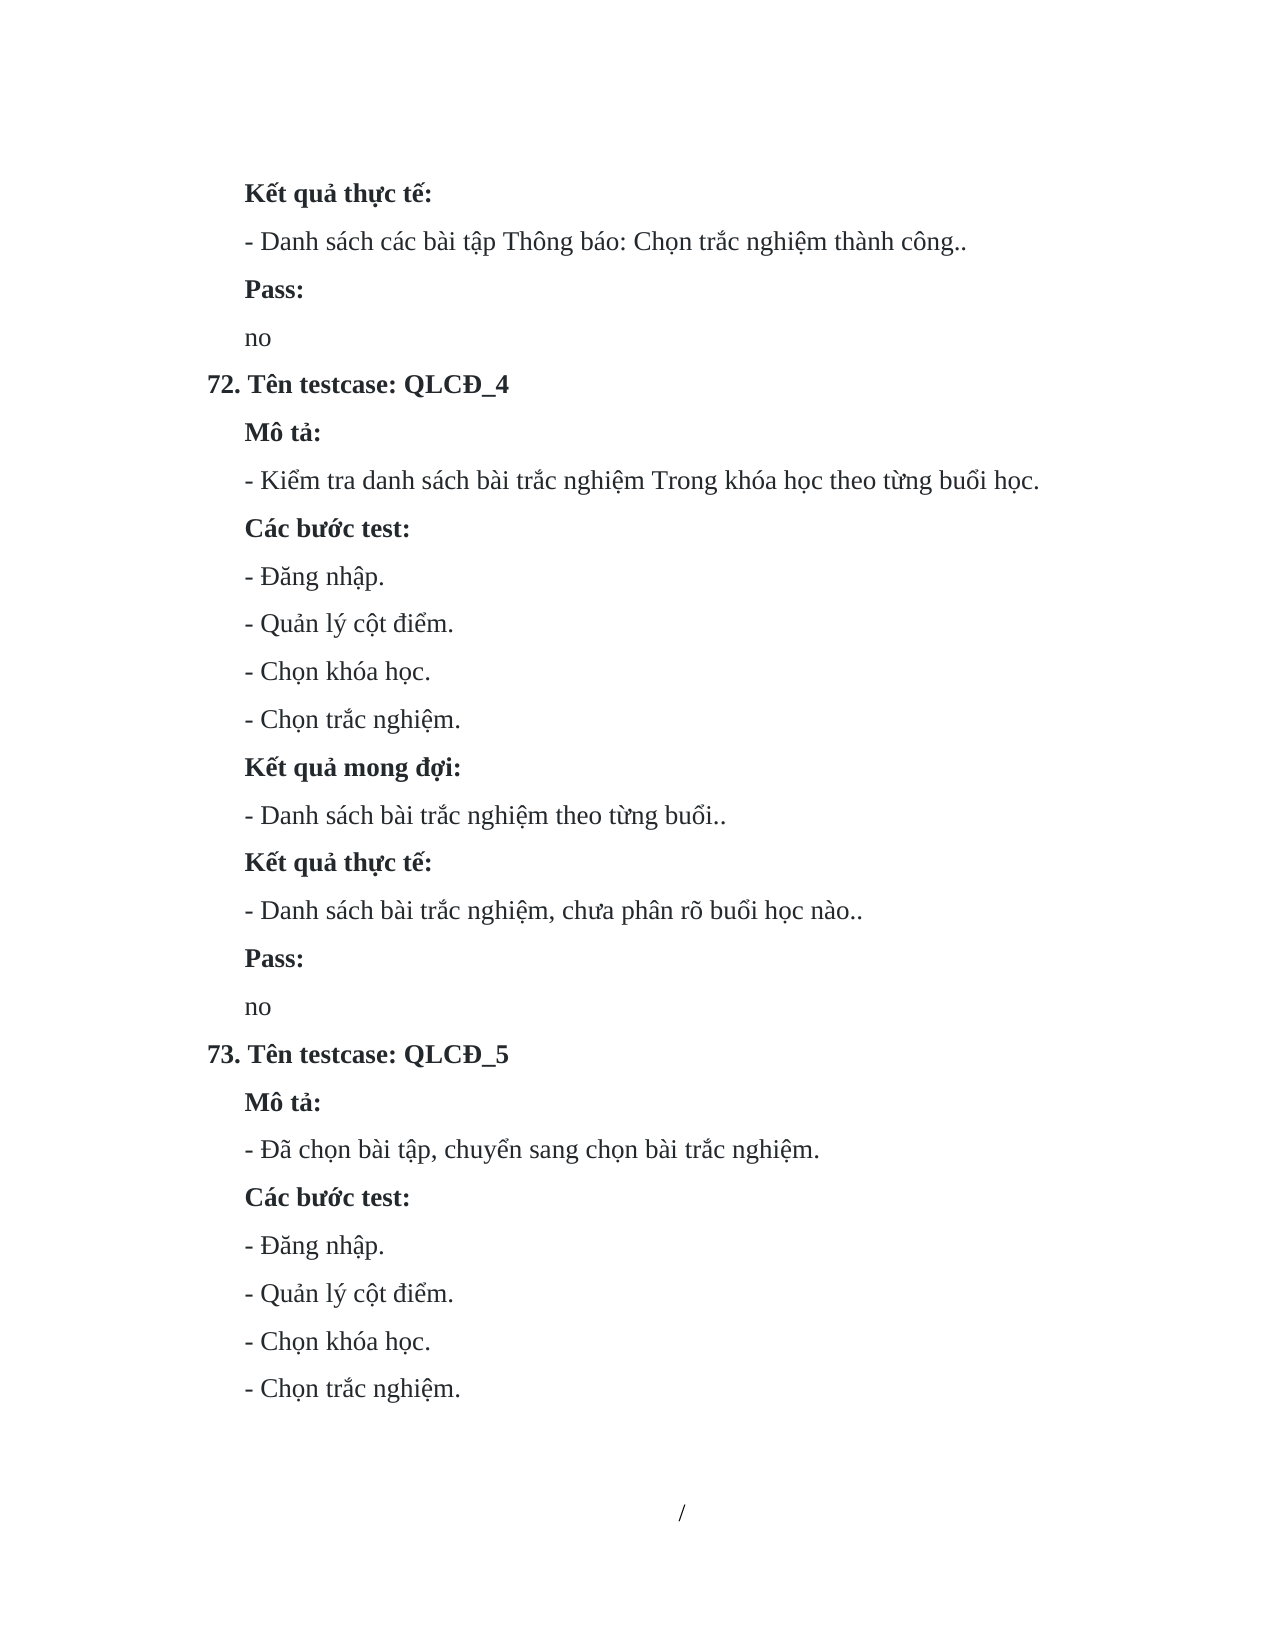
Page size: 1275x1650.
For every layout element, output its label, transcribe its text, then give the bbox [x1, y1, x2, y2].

text - Chọn khóa học. [244, 655, 1157, 686]
text - Quản lý cột điểm. [244, 1277, 1157, 1308]
text Pass: [244, 273, 1157, 304]
text Kết quả mong đợi: [244, 751, 1157, 782]
text - Đăng nhập. [244, 1229, 1157, 1260]
text - Danh sách bài trắc nghiệm theo từng buổi.. [244, 799, 1157, 830]
text - Danh sách các bài tập Thông báo: Chọn trắc nghiệm thành công.. [244, 225, 1157, 256]
text - Đã chọn bài tập, chuyển sang chọn bài trắc nghiệm. [244, 1133, 1157, 1164]
text Các bước test: [244, 1181, 1157, 1212]
text Các bước test: [244, 512, 1157, 543]
text 73. Tên testcase: QLCĐ_5 [207, 1038, 1157, 1069]
text - Đăng nhập. [244, 560, 1157, 591]
text no [244, 990, 1157, 1021]
text - Danh sách bài trắc nghiệm, chưa phân rõ buổi học nào.. [244, 894, 1157, 926]
text Kết quả thực tế: [244, 847, 1157, 878]
text Pass: [244, 942, 1157, 973]
text 72. Tên testcase: QLCĐ_4 [207, 368, 1157, 399]
text - Chọn khóa học. [244, 1325, 1157, 1356]
text - Kiểm tra danh sách bài trắc nghiệm Trong khóa học theo từng buổi học. [244, 464, 1157, 495]
text Mô tả: [244, 416, 1157, 447]
text Mô tả: [244, 1086, 1157, 1117]
text - Chọn trắc nghiệm. [244, 703, 1157, 734]
text - Chọn trắc nghiệm. [244, 1372, 1157, 1404]
text Kết quả thực tế: [244, 177, 1157, 208]
text - Quản lý cột điểm. [244, 607, 1157, 639]
text no [244, 321, 1157, 352]
